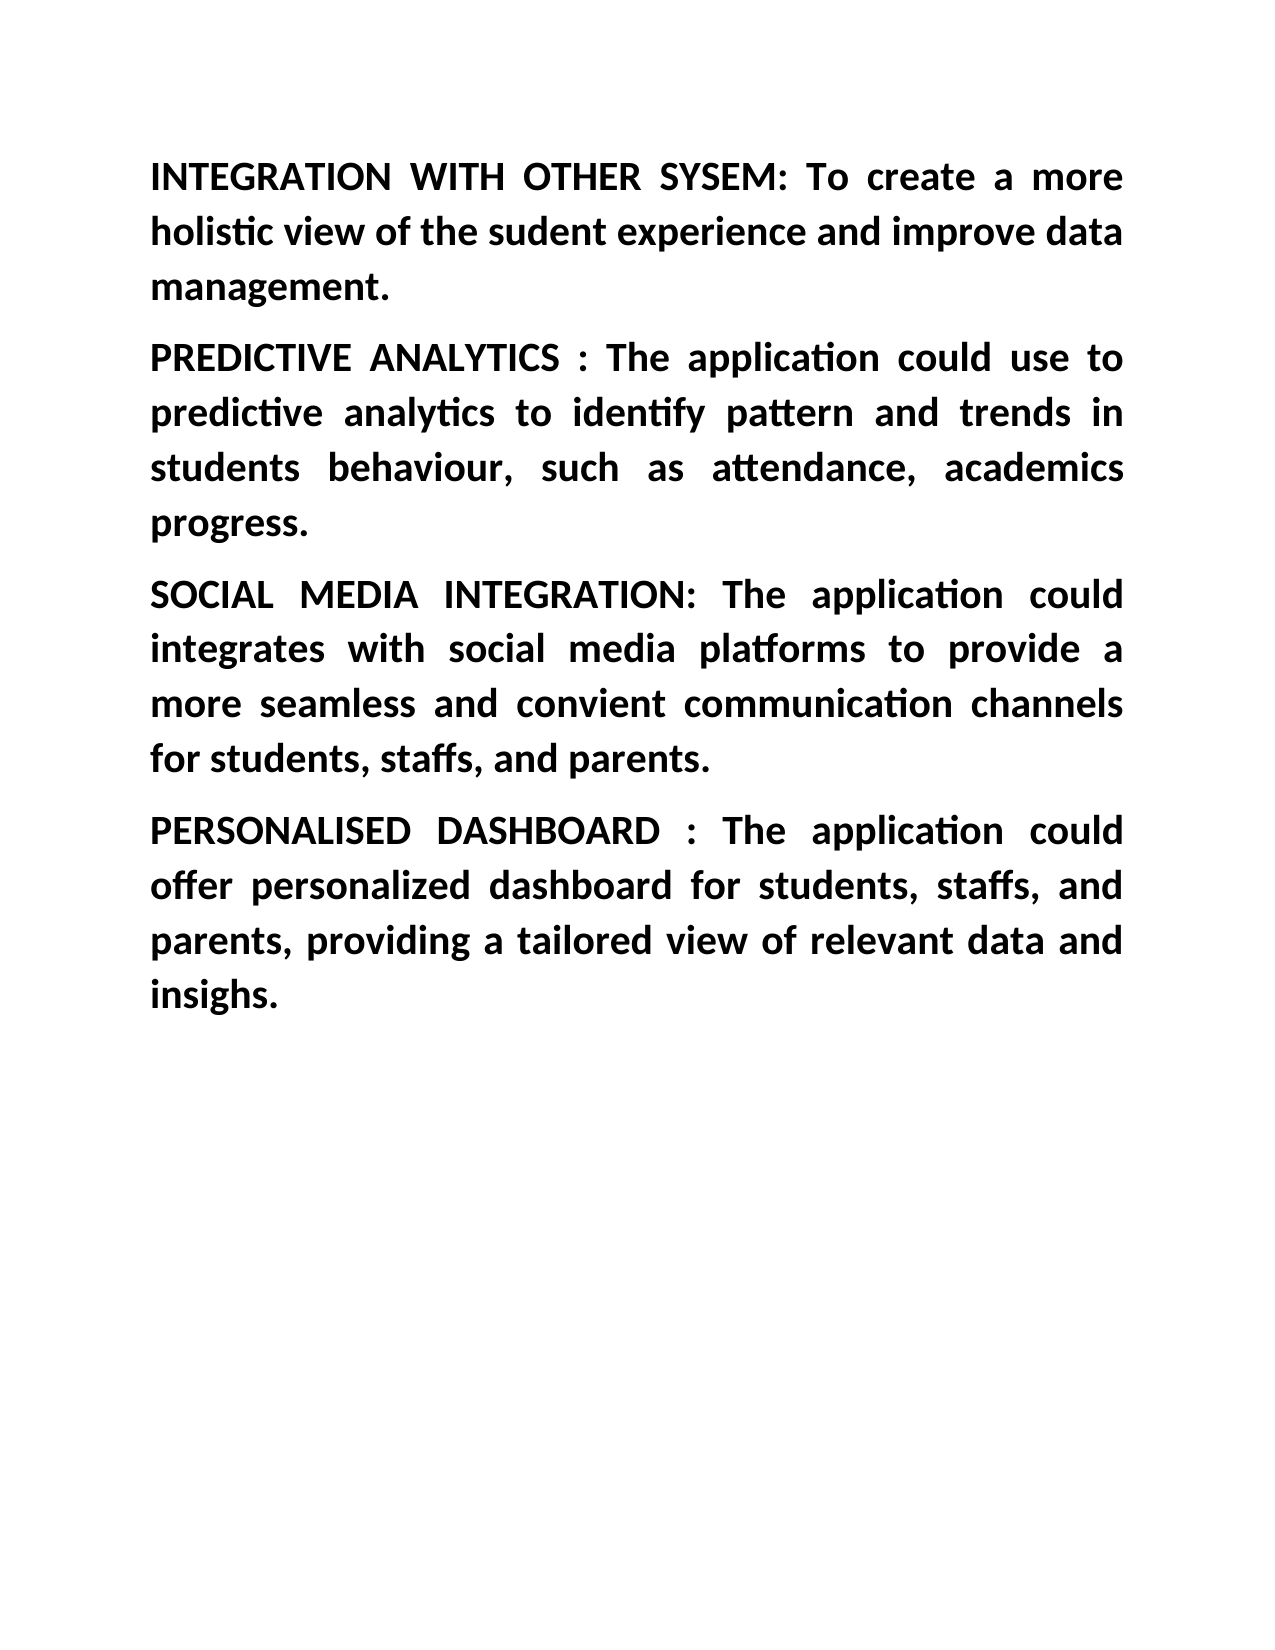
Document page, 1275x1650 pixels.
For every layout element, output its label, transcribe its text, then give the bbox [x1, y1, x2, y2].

text PREDICTIVE ANALYTICS : The application could use to predictive analytics to identify pattern and trends in students behaviour, such as attendance, academics progress. [150, 331, 1125, 547]
text PERSONALISED DASHBOARD : The application could offer personalized dashboard for students, staffs, and parents, providing a tailored view of relevant data and insighs. [150, 804, 1125, 1019]
text INTEGRATION WITH OTHER SYSEM: To create a more holistic view of the sudent experience and improve data management. [150, 150, 1125, 311]
text SOCIAL MEDIA INTEGRATION: The application could integrates with social media platforms to provide a more seamless and convient communication channels for students, staffs, and parents. [150, 568, 1125, 783]
